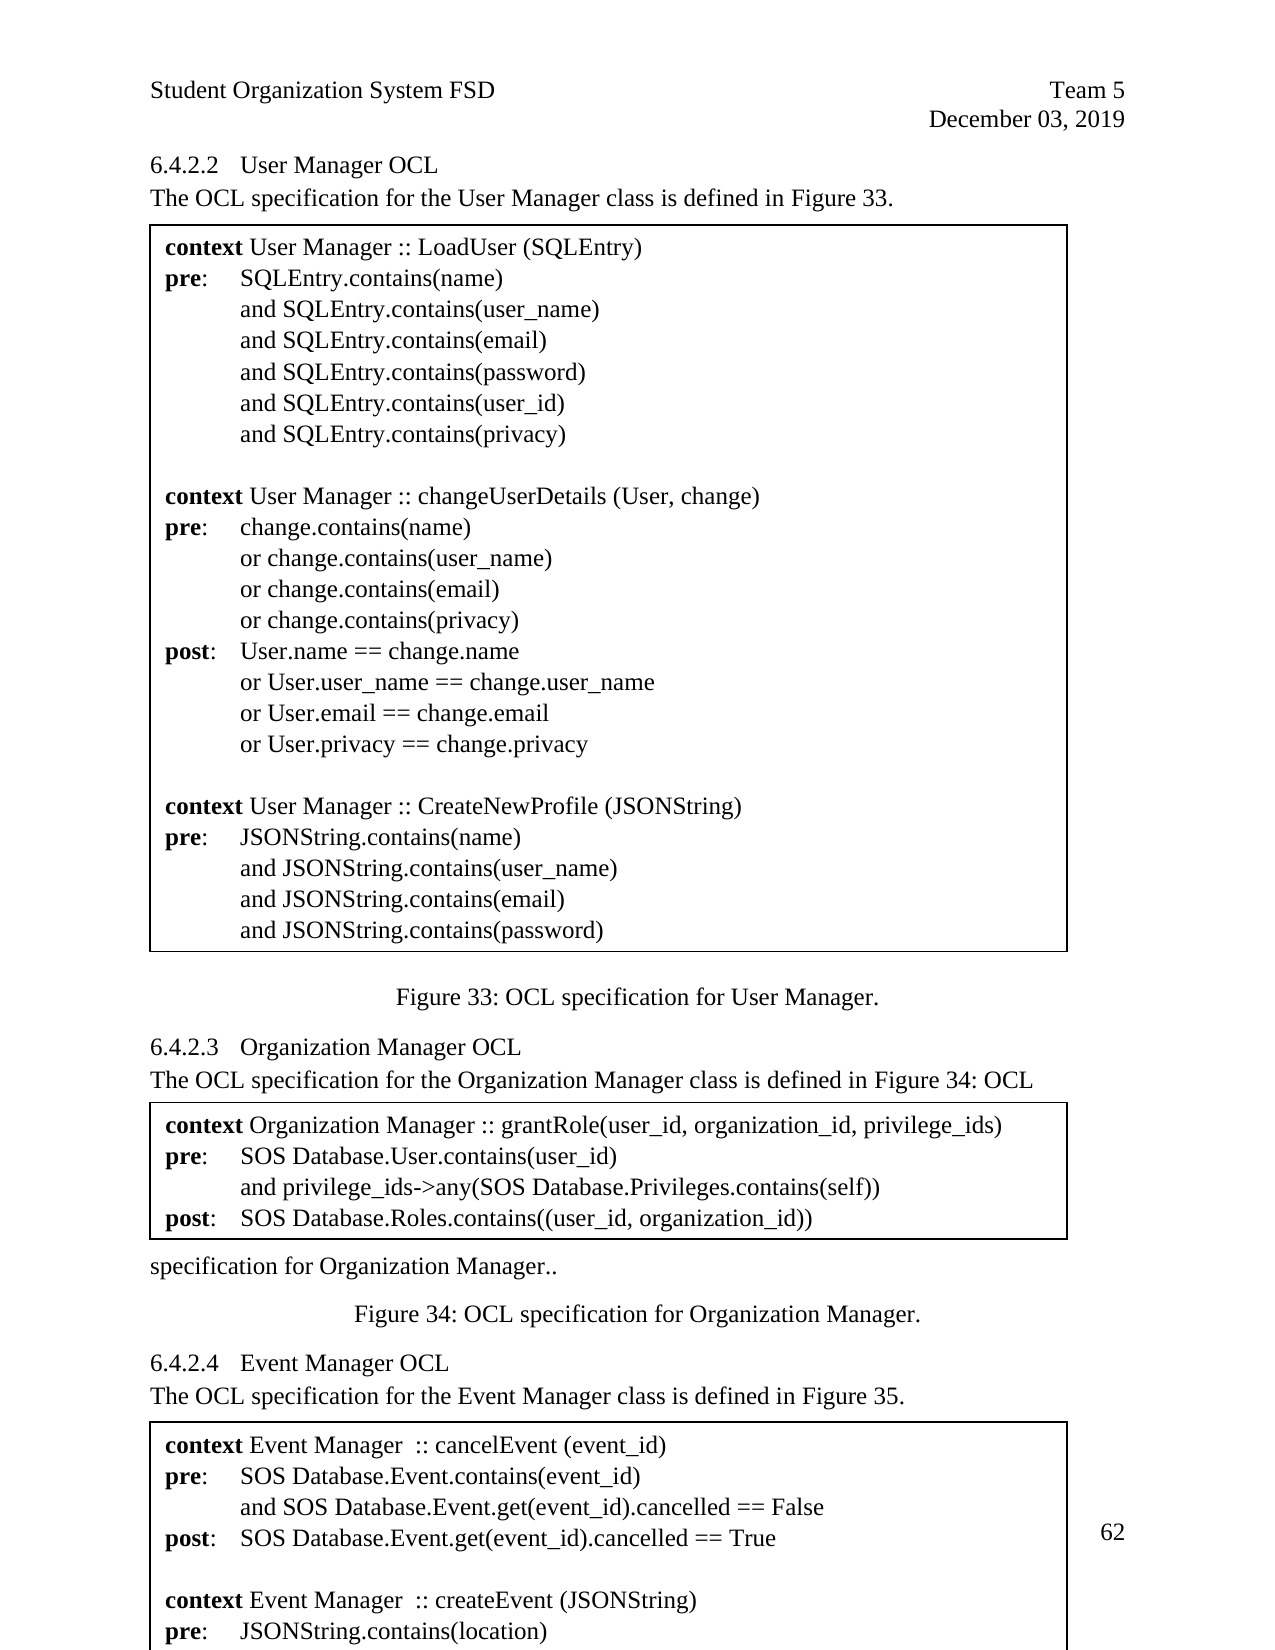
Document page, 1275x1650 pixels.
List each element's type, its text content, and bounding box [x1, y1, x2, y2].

subtitle Event Manager OCL [150, 1348, 1125, 1377]
text The OCL specification for the User Manager class is defined in Figure 33. [150, 183, 1125, 212]
text Figure 33: OCL specification for User Manager. [150, 231, 1125, 1011]
subtitle User Manager OCL [150, 150, 1125, 179]
text Figure 34: OCL specification for Organization Manager. [150, 1299, 1125, 1327]
subtitle Organization Manager OCL [150, 1032, 1125, 1061]
text The OCL specification for the Organization Manager class is defined in Figure 34: OCL specification for Organization Manager.. [150, 1065, 1125, 1280]
text The OCL specification for the Event Manager class is defined in Figure 35. [150, 1381, 1125, 1410]
